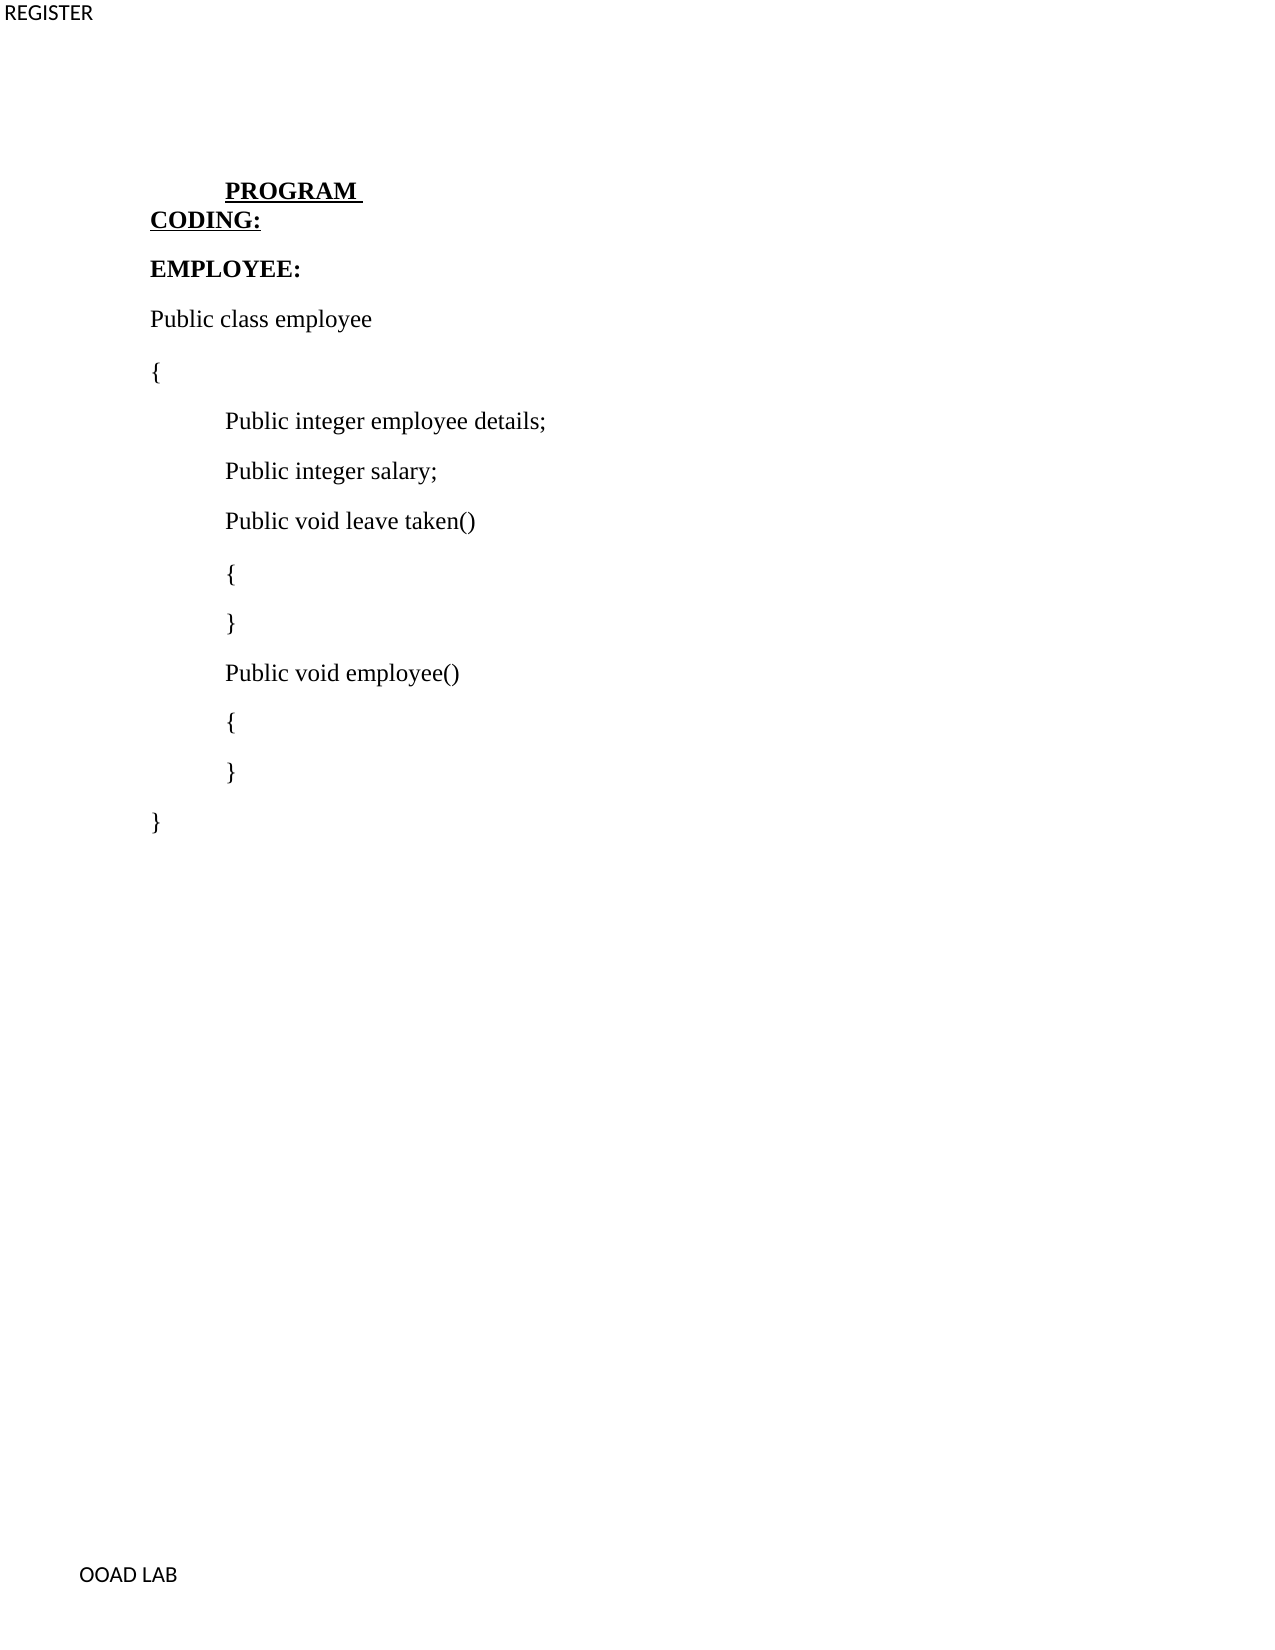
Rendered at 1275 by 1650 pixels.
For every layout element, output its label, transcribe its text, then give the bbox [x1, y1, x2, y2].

text } [225, 757, 1237, 786]
text Public void leave taken() [225, 506, 1237, 534]
text { [225, 707, 1237, 736]
text { [225, 559, 1237, 587]
subtitle PROGRAM CODING: [150, 176, 398, 234]
text Public class employee [150, 304, 1237, 332]
text EMPLOYEE: [150, 254, 398, 283]
text Public void employee() [225, 658, 1237, 687]
text Public integer employee details; Public integer salary; [225, 406, 561, 485]
text { [150, 357, 1237, 386]
text } [150, 807, 1237, 836]
text } [225, 608, 1237, 637]
